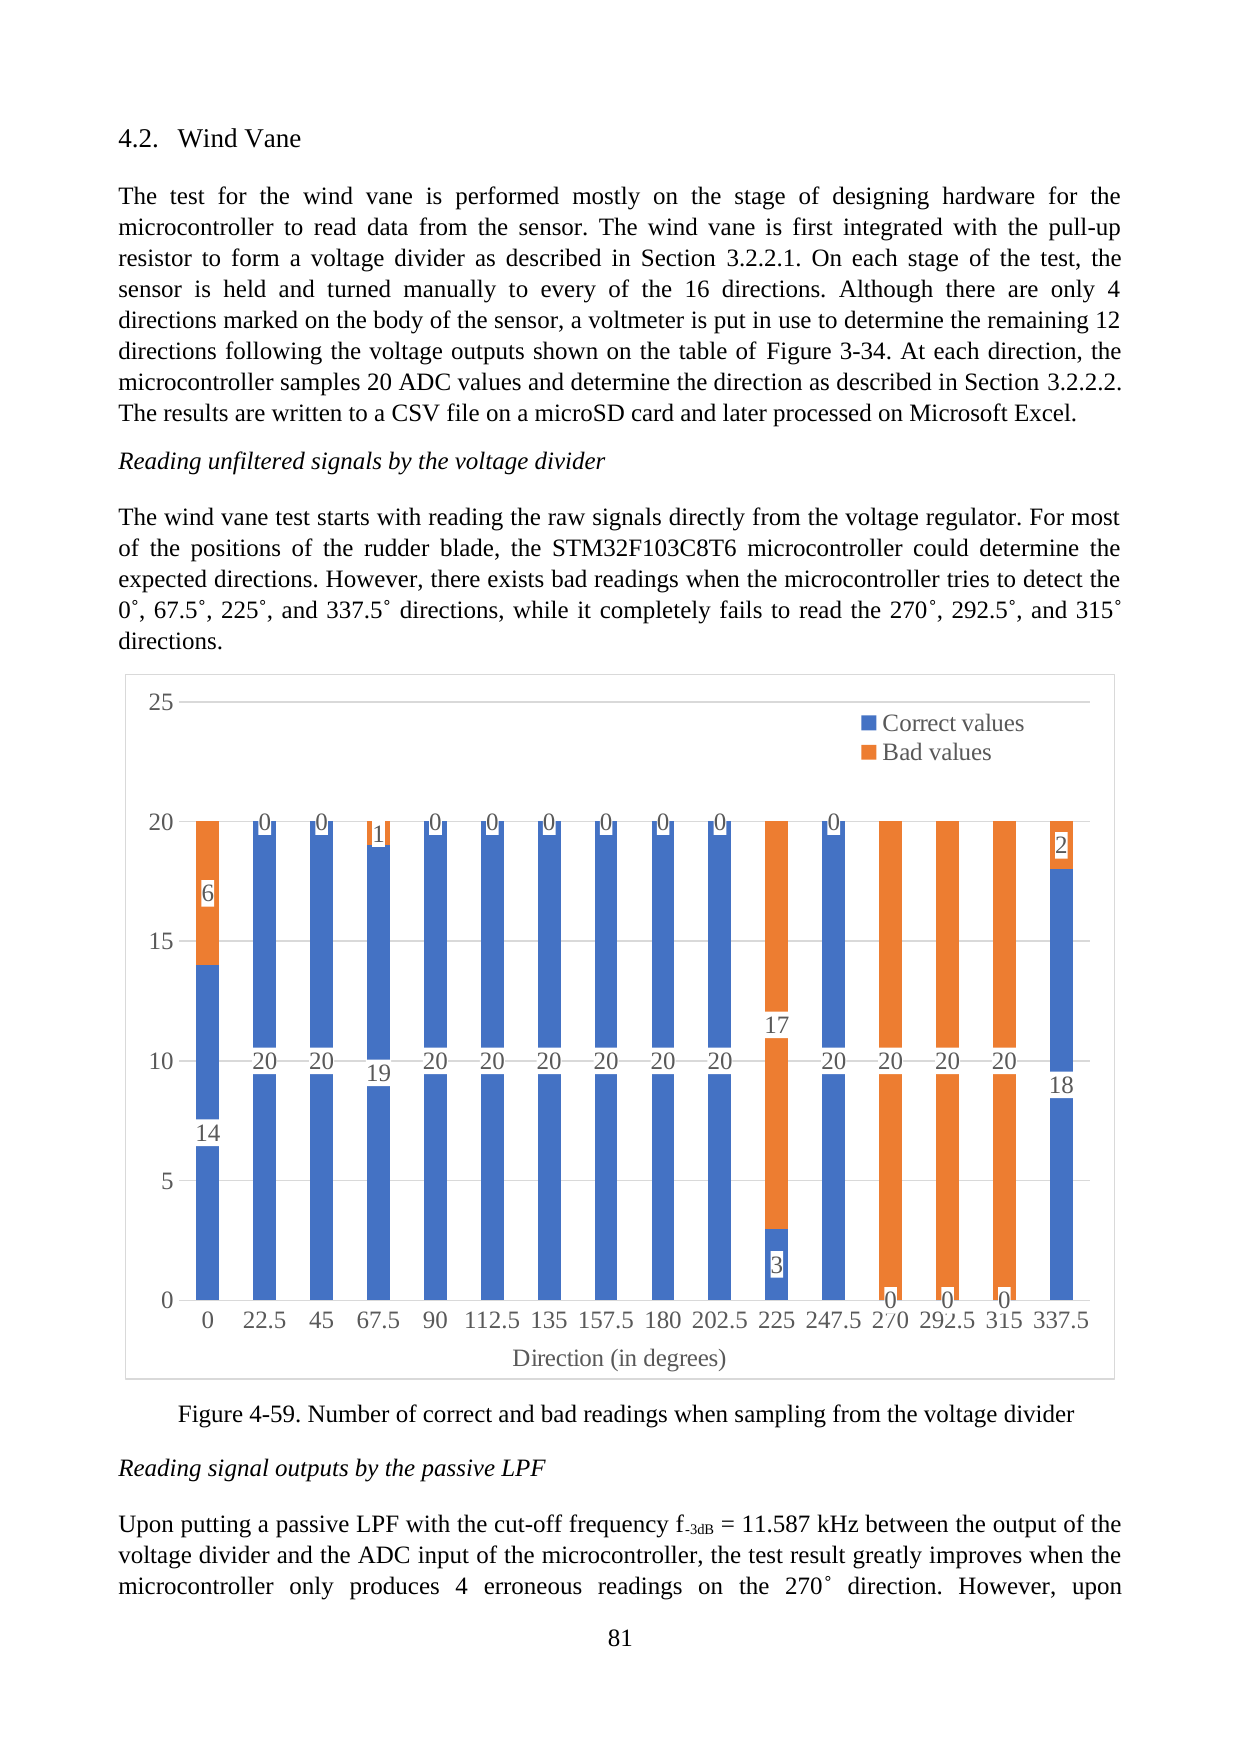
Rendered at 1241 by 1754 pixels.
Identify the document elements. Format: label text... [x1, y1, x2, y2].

subtitle Reading signal outputs by the passive LPF [118, 1453, 1122, 1481]
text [118, 1509, 1122, 1599]
text The wind vane test starts with reading the raw signals directly from the voltage regulator. For most of the positions of the rudder blade, the STM32F103C8T6 microcontroller could determine the expected directions. However, there exists bad readings when the microcontroller tries to detect the 0˚, 67.5˚, 225˚, and 337.5˚ directions, while it completely fails to read the 270˚, 292.5˚, and 315˚ directions. [118, 502, 1122, 655]
subtitle Reading unfiltered signals by the voltage divider [118, 446, 1122, 474]
subtitle Wind Vane [118, 122, 1122, 153]
